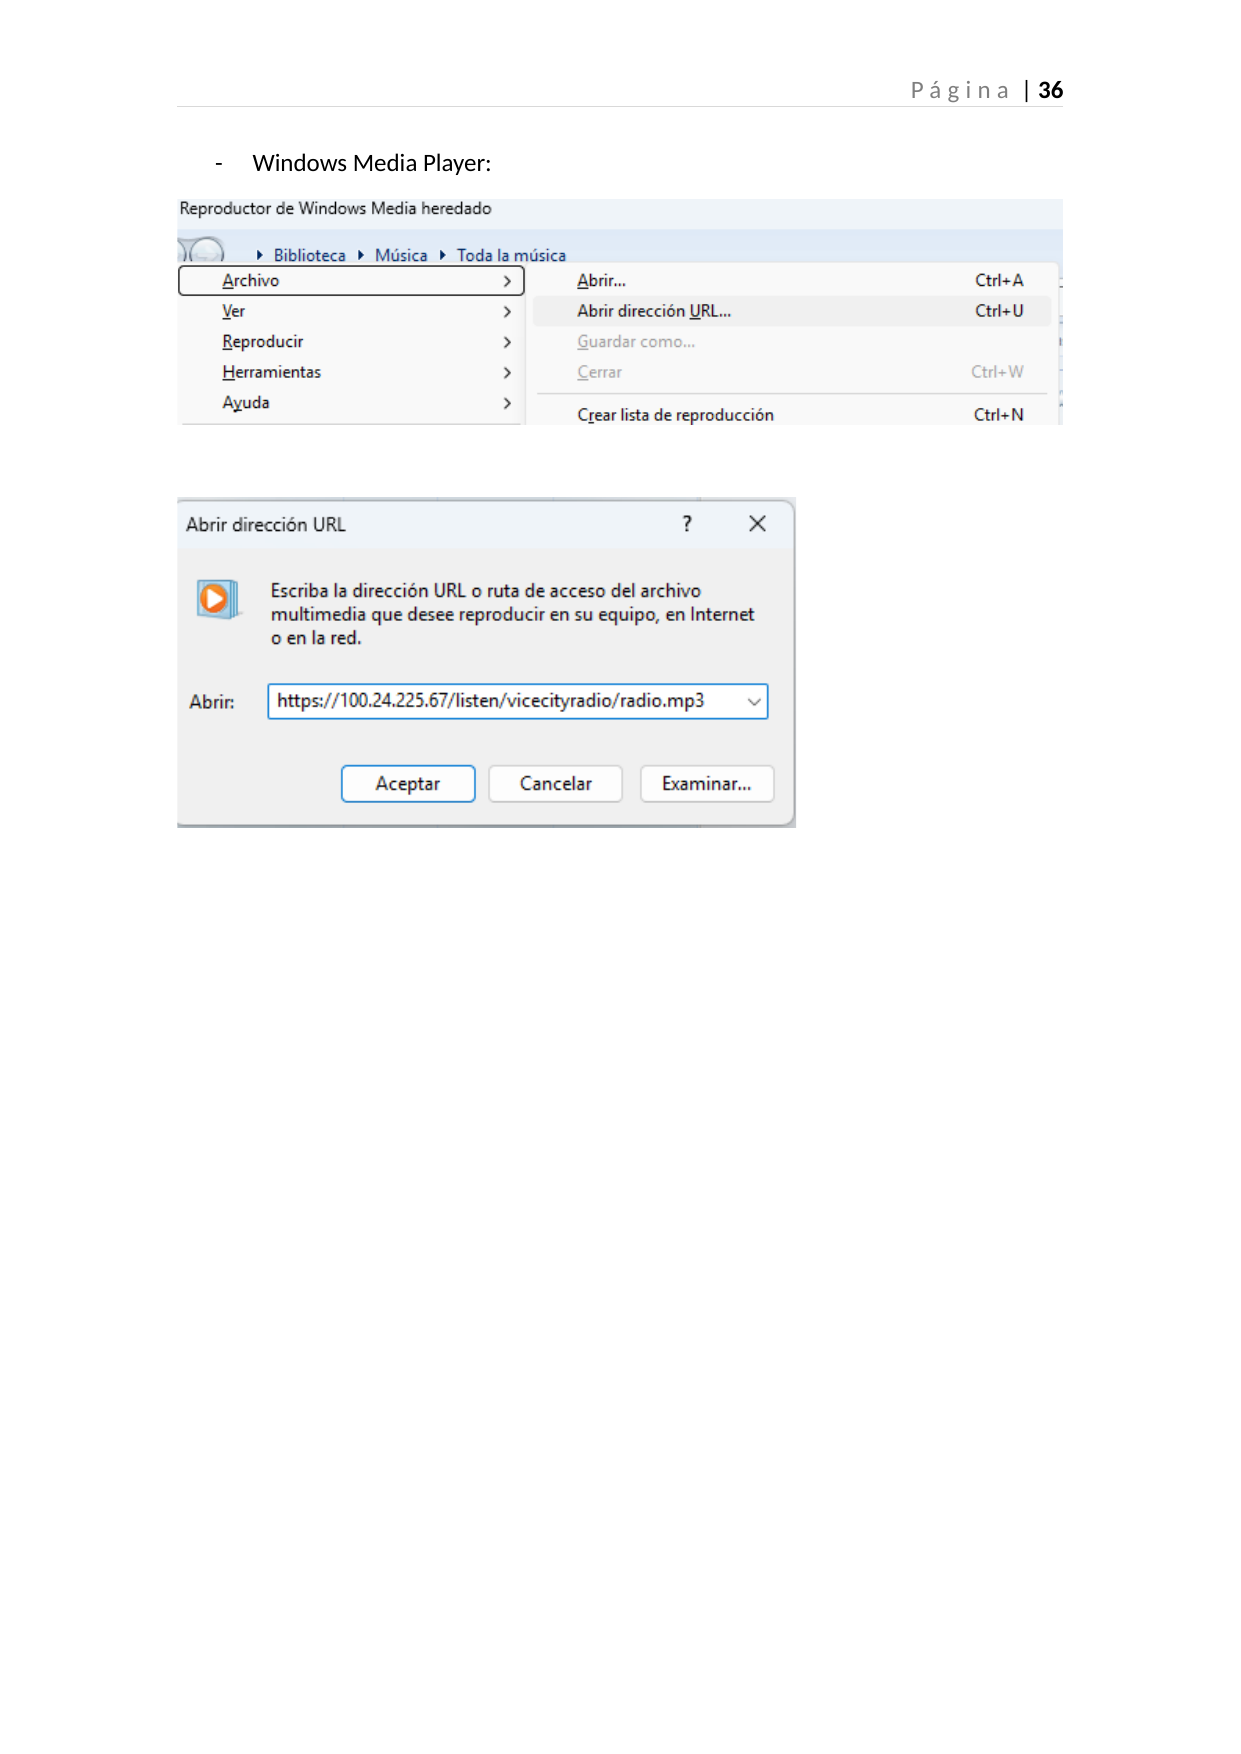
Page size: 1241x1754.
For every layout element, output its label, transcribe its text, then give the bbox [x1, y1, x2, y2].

list Windows Media Player: [215, 148, 1063, 178]
picture [177, 199, 1063, 425]
picture [177, 497, 797, 828]
